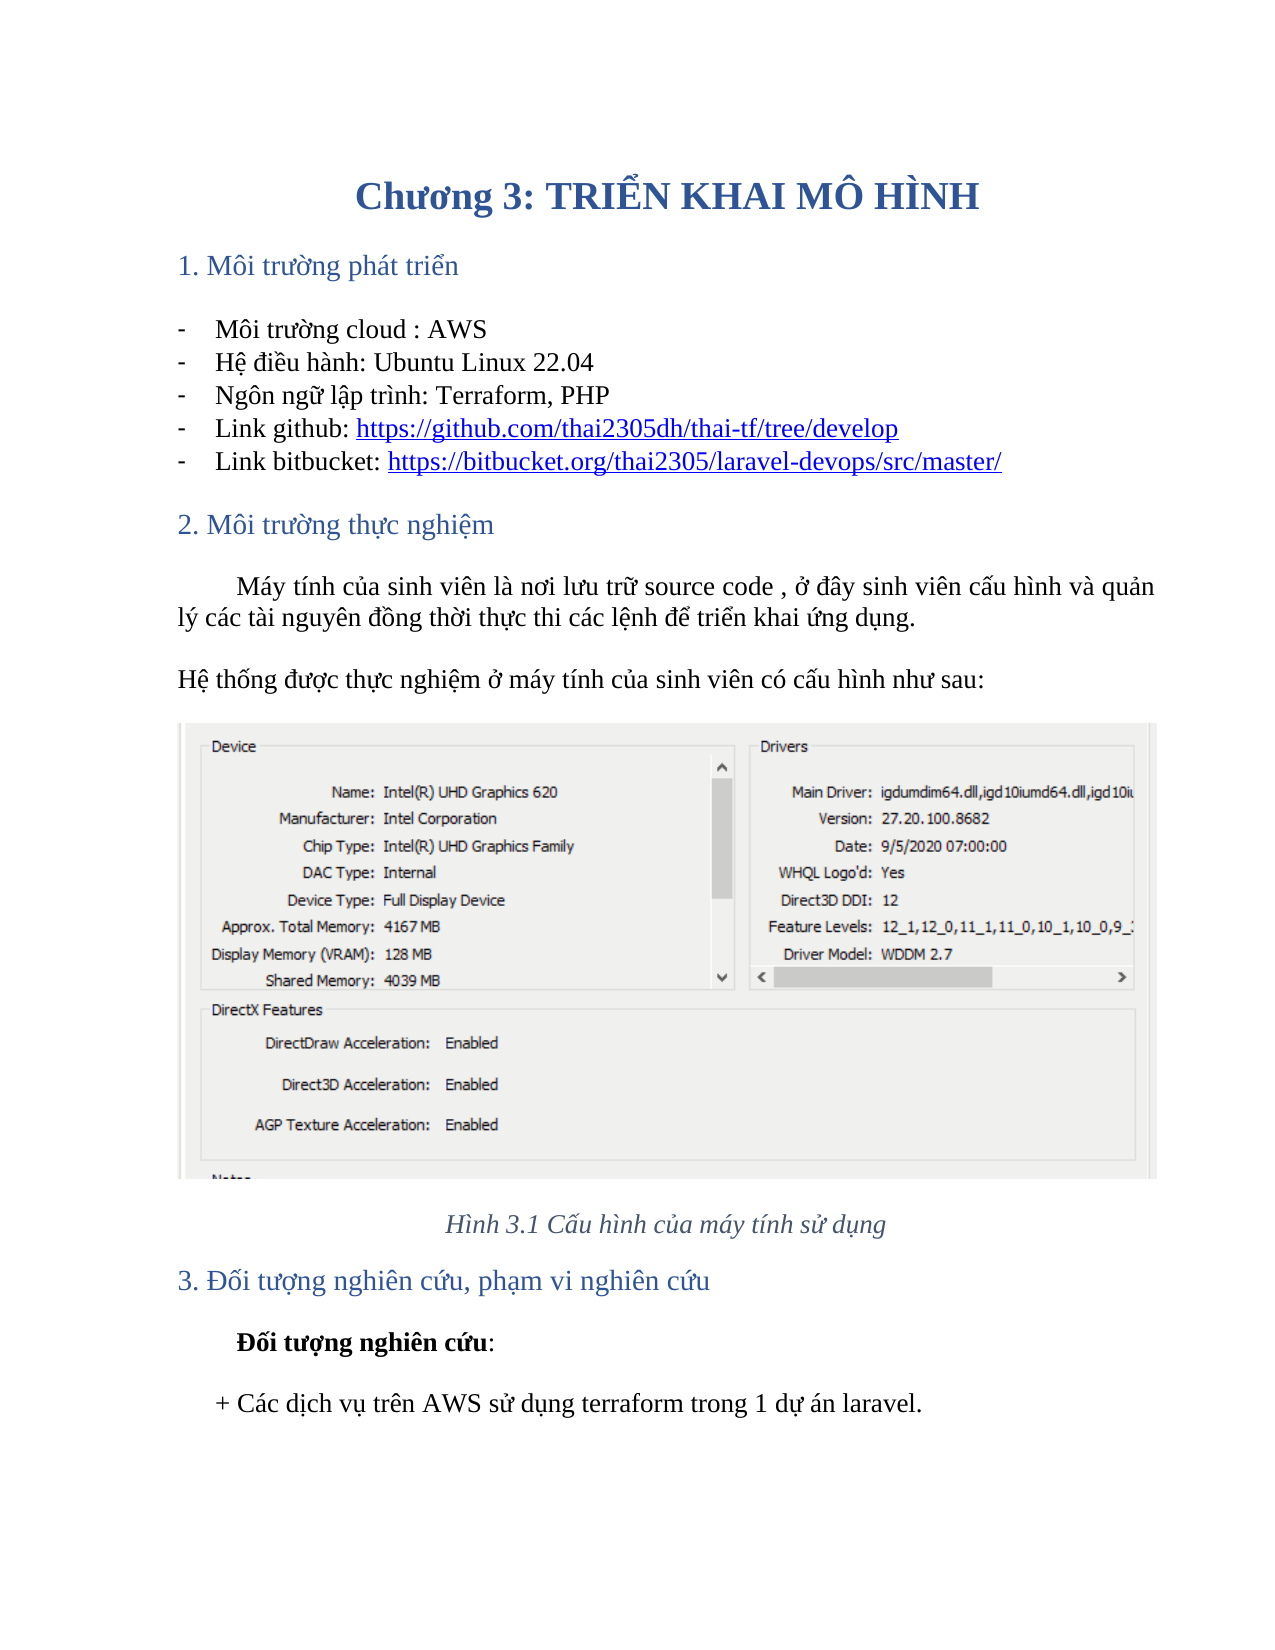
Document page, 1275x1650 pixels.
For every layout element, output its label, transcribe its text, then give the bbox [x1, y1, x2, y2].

list Hệ điều hành: Ubuntu Linux 22.04 [177, 345, 1157, 378]
text + Các dịch vụ trên AWS sử dụng terraform trong 1 dự án laravel. [177, 1387, 1157, 1419]
text Hình 3.1 Cấu hình của máy tính sử dụng [177, 1208, 1157, 1239]
subtitle 1. Môi trường phát triển [177, 248, 1157, 282]
text Máy tính của sinh viên là nơi lưu trữ source code , ở đây sinh viên cấu hình và quản lý các tài nguyên đồng thời thực thi các lệnh để triển khai ứng dụng. [177, 570, 1157, 633]
picture [177, 723, 1157, 1179]
subtitle 3. Đối tượng nghiên cứu, phạm vi nghiên cứu [177, 1263, 1157, 1296]
list Link github: https://github.com/thai2305dh/thai-tf/tree/develop [177, 411, 1157, 444]
subtitle 2. Môi trường thực nghiệm [177, 507, 1157, 540]
text Đối tượng nghiên cứu: [177, 1326, 1157, 1357]
subtitle Chương 3: TRIỂN KHAI MÔ HÌNH [177, 173, 1157, 218]
list Ngôn ngữ lập trình: Terraform, PHP [177, 378, 1157, 411]
text Hệ thống được thực nghiệm ở máy tính của sinh viên có cấu hình như sau: [177, 663, 1157, 694]
list Môi trường cloud : AWS [177, 312, 1157, 345]
list Link bitbucket: https://bitbucket.org/thai2305/laravel-devops/src/master/ [177, 444, 1157, 477]
